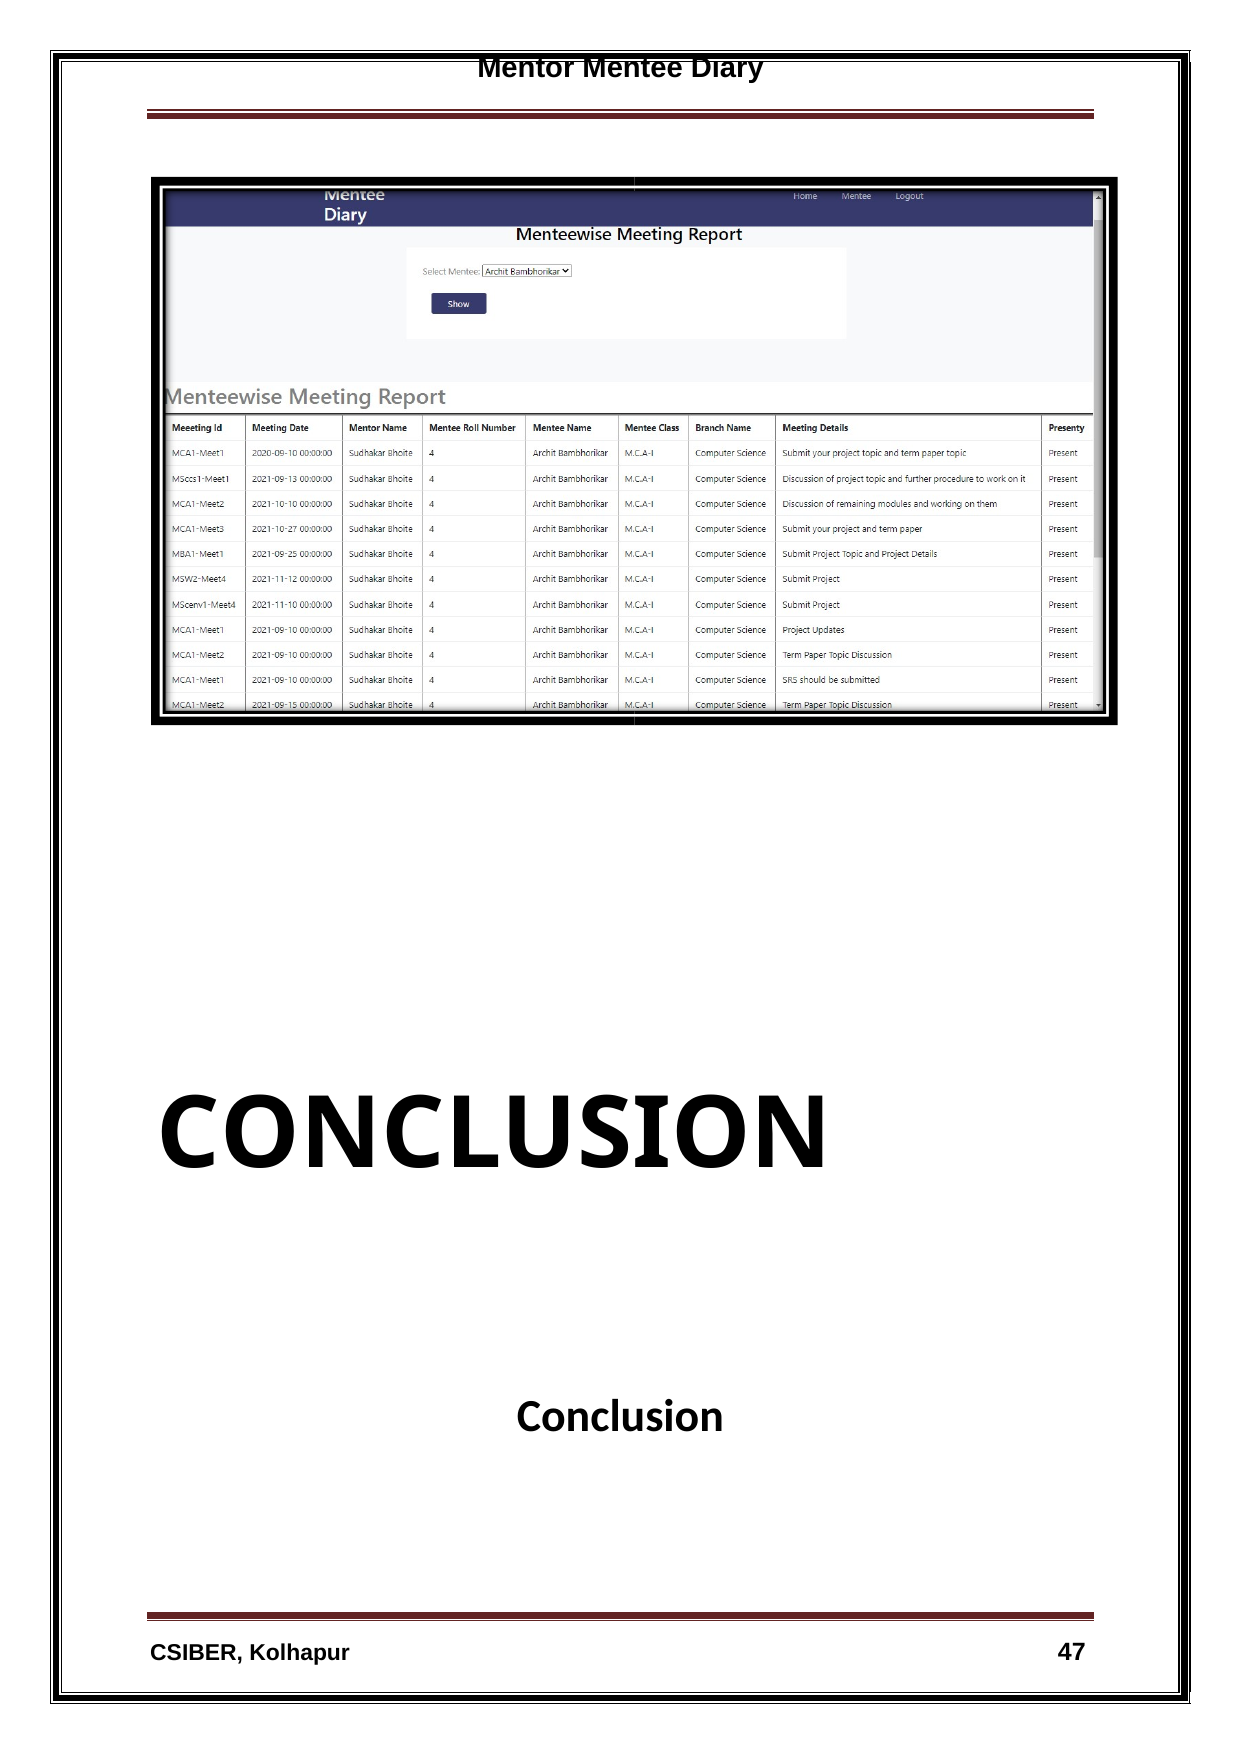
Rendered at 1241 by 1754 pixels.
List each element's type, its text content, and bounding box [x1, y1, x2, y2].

text CONCLUSION [148, 1061, 967, 1197]
picture [166, 192, 1103, 710]
subtitle Conclusion [150, 1387, 1090, 1443]
